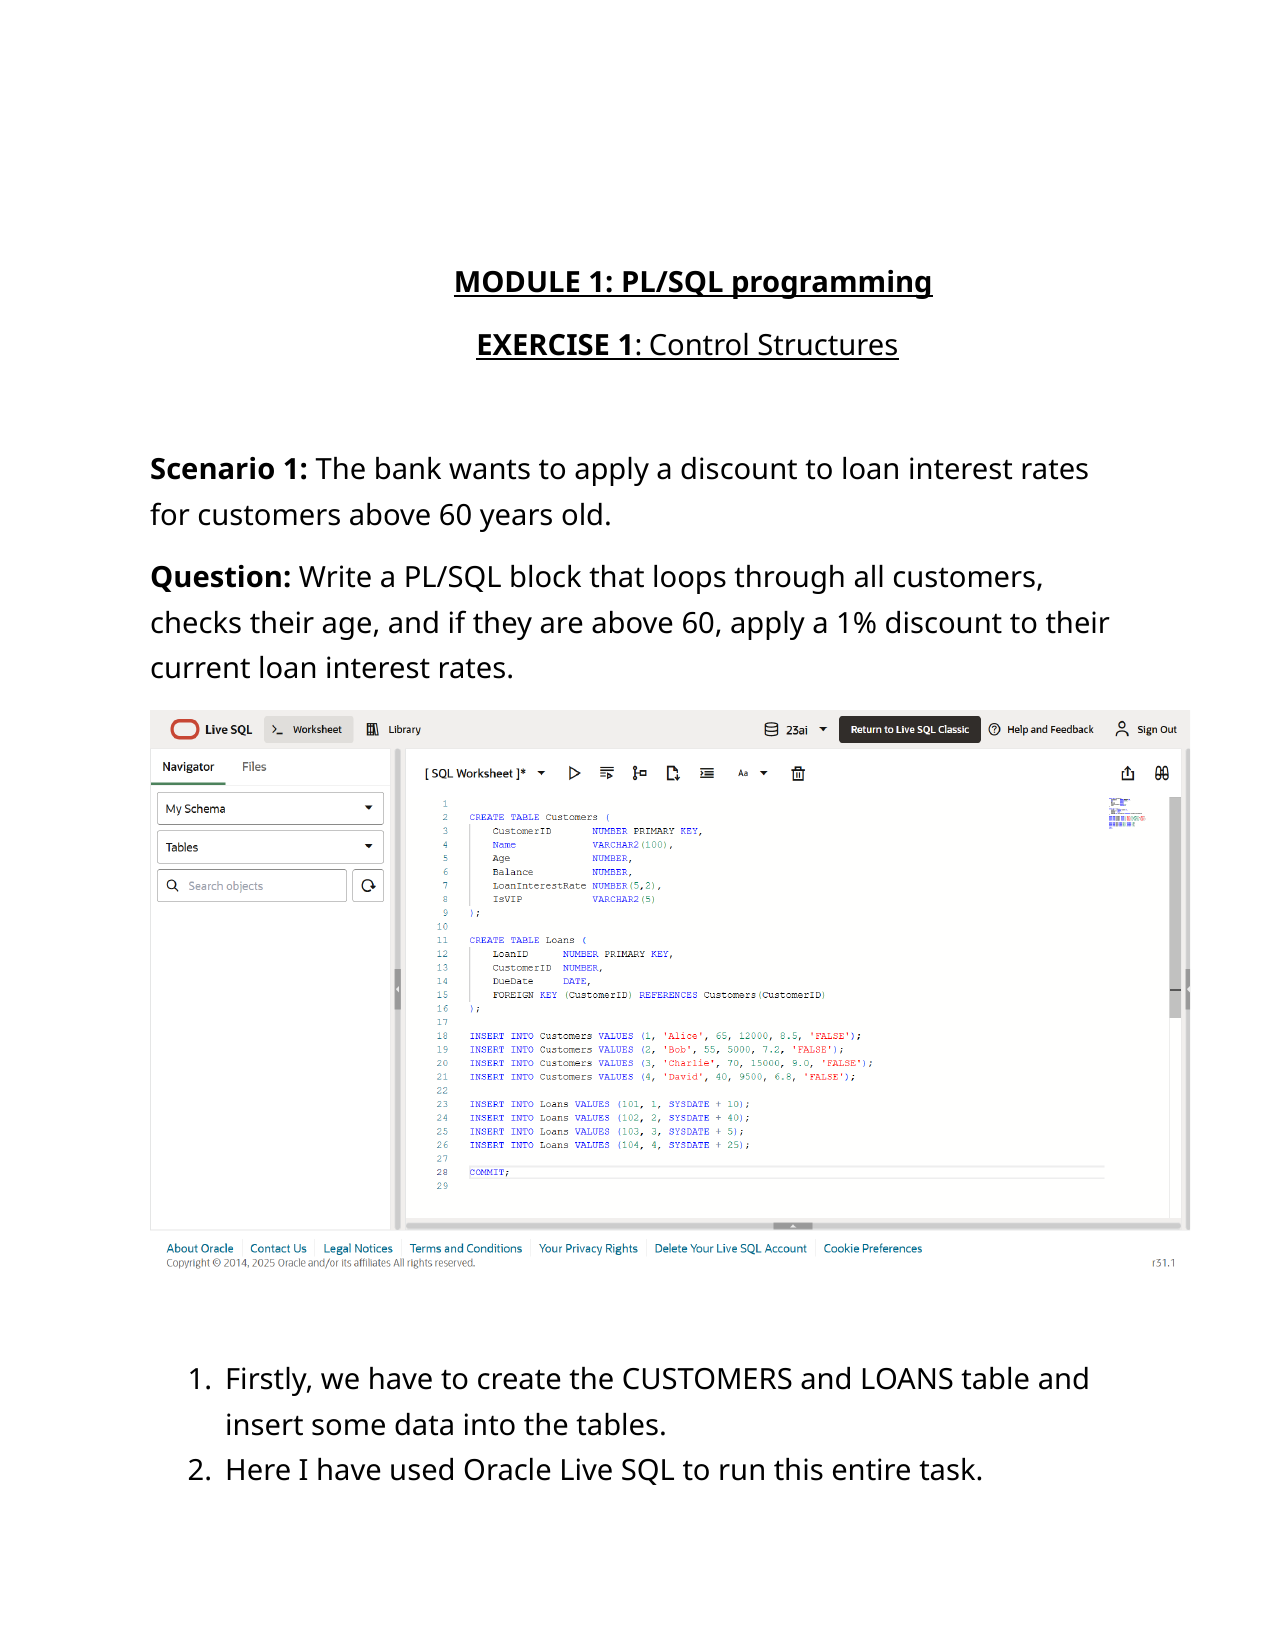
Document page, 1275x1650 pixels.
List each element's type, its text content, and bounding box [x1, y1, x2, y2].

text Scenario 1: The bank wants to apply a discount to loan interest rates for customers above 60 years old. [150, 448, 1125, 534]
list Here I have used Oracle Live SQL to run this entire task. [187, 1449, 1125, 1489]
text Question: Write a PL/SQL block that loops through all customers, checks their age, and if they are above 60, apply a 1% discount to their current loan interest rates. [150, 556, 1125, 687]
text EXERCISE 1: Control Structures [150, 324, 1125, 364]
list Firstly, we have to create the CUSTOMERS and LOANS table and insert some data into the tables. [187, 1358, 1125, 1443]
picture [150, 710, 1191, 1274]
text MODULE 1: PL/SQL programming [150, 262, 1125, 301]
